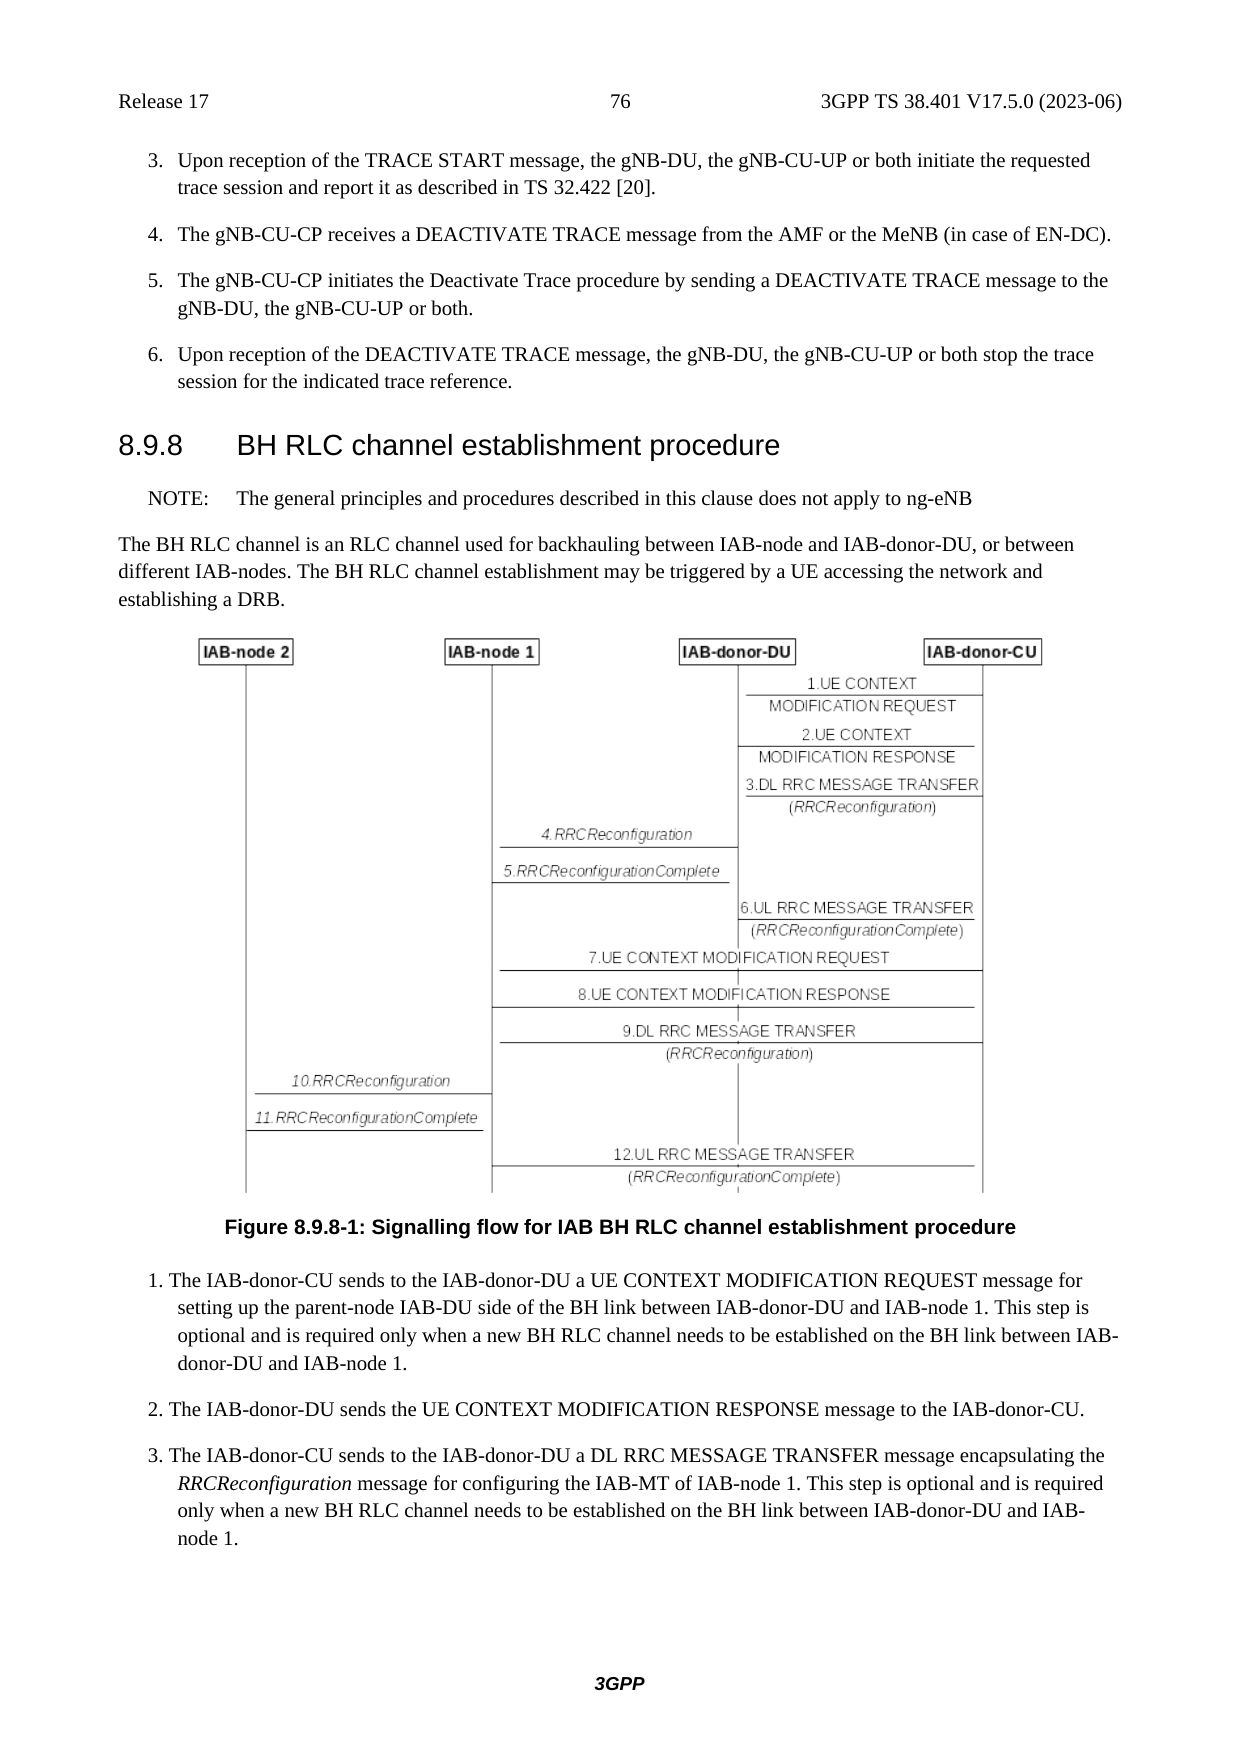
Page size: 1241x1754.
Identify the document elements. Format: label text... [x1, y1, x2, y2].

text 3. Upon reception of the TRACE START message, the gNB-DU, the gNB-CU-UP or both initiate the requested trace session and report it as described in TS 32.422 [20]. [148, 147, 1122, 199]
text Figure 8.9.8-1: Signalling flow for IAB BH RLC channel establishment procedure [118, 1215, 1122, 1239]
text The BH RLC channel is an RLC channel used for backhauling between IAB-node and IAB-donor-DU, or between different IAB-nodes. The BH RLC channel establishment may be triggered by a UE accessing the network and establishing a DRB. [118, 532, 1122, 611]
text 1. The IAB-donor-CU sends to the IAB-donor-DU a UE CONTEXT MODIFICATION REQUEST message for setting up the parent-node IAB-DU side of the BH link between IAB-donor-DU and IAB-node 1. This step is optional and is required only when a new BH RLC channel needs to be established on the BH link between IAB-donor-DU and IAB-node 1. [148, 1268, 1122, 1374]
text 6. Upon reception of the DEACTIVATE TRACE message, the gNB-DU, the gNB-CU-UP or both stop the trace session for the indicated trace reference. [148, 342, 1122, 393]
text 4. The gNB-CU-CP receives a DEACTIVATE TRACE message from the AMF or the MeNB (in case of EN-DC). [148, 221, 1122, 246]
text 2. The IAB-donor-DU sends the UE CONTEXT MODIFICATION RESPONSE message to the IAB-donor-CU. [148, 1397, 1122, 1421]
text 3. The IAB-donor-CU sends to the IAB-donor-DU a DL RRC MESSAGE TRANSFER message encapsulating the RRCReconfiguration message for configuring the IAB-MT of IAB-node 1. This step is optional and is required only when a new BH RLC channel needs to be established on the BH link between IAB-donor-DU and IAB-node 1. [148, 1443, 1122, 1550]
text NOTE: The general principles and procedures described in this clause does not apply to ng-eNB [148, 486, 1122, 509]
text 5. The gNB-CU-CP initiates the Deactivate Trace procedure by sending a DEACTIVATE TRACE message to the gNB-DU, the gNB-CU-UP or both. [148, 268, 1122, 319]
subtitle 8.9.8 BH RLC channel establishment procedure [118, 428, 1122, 462]
